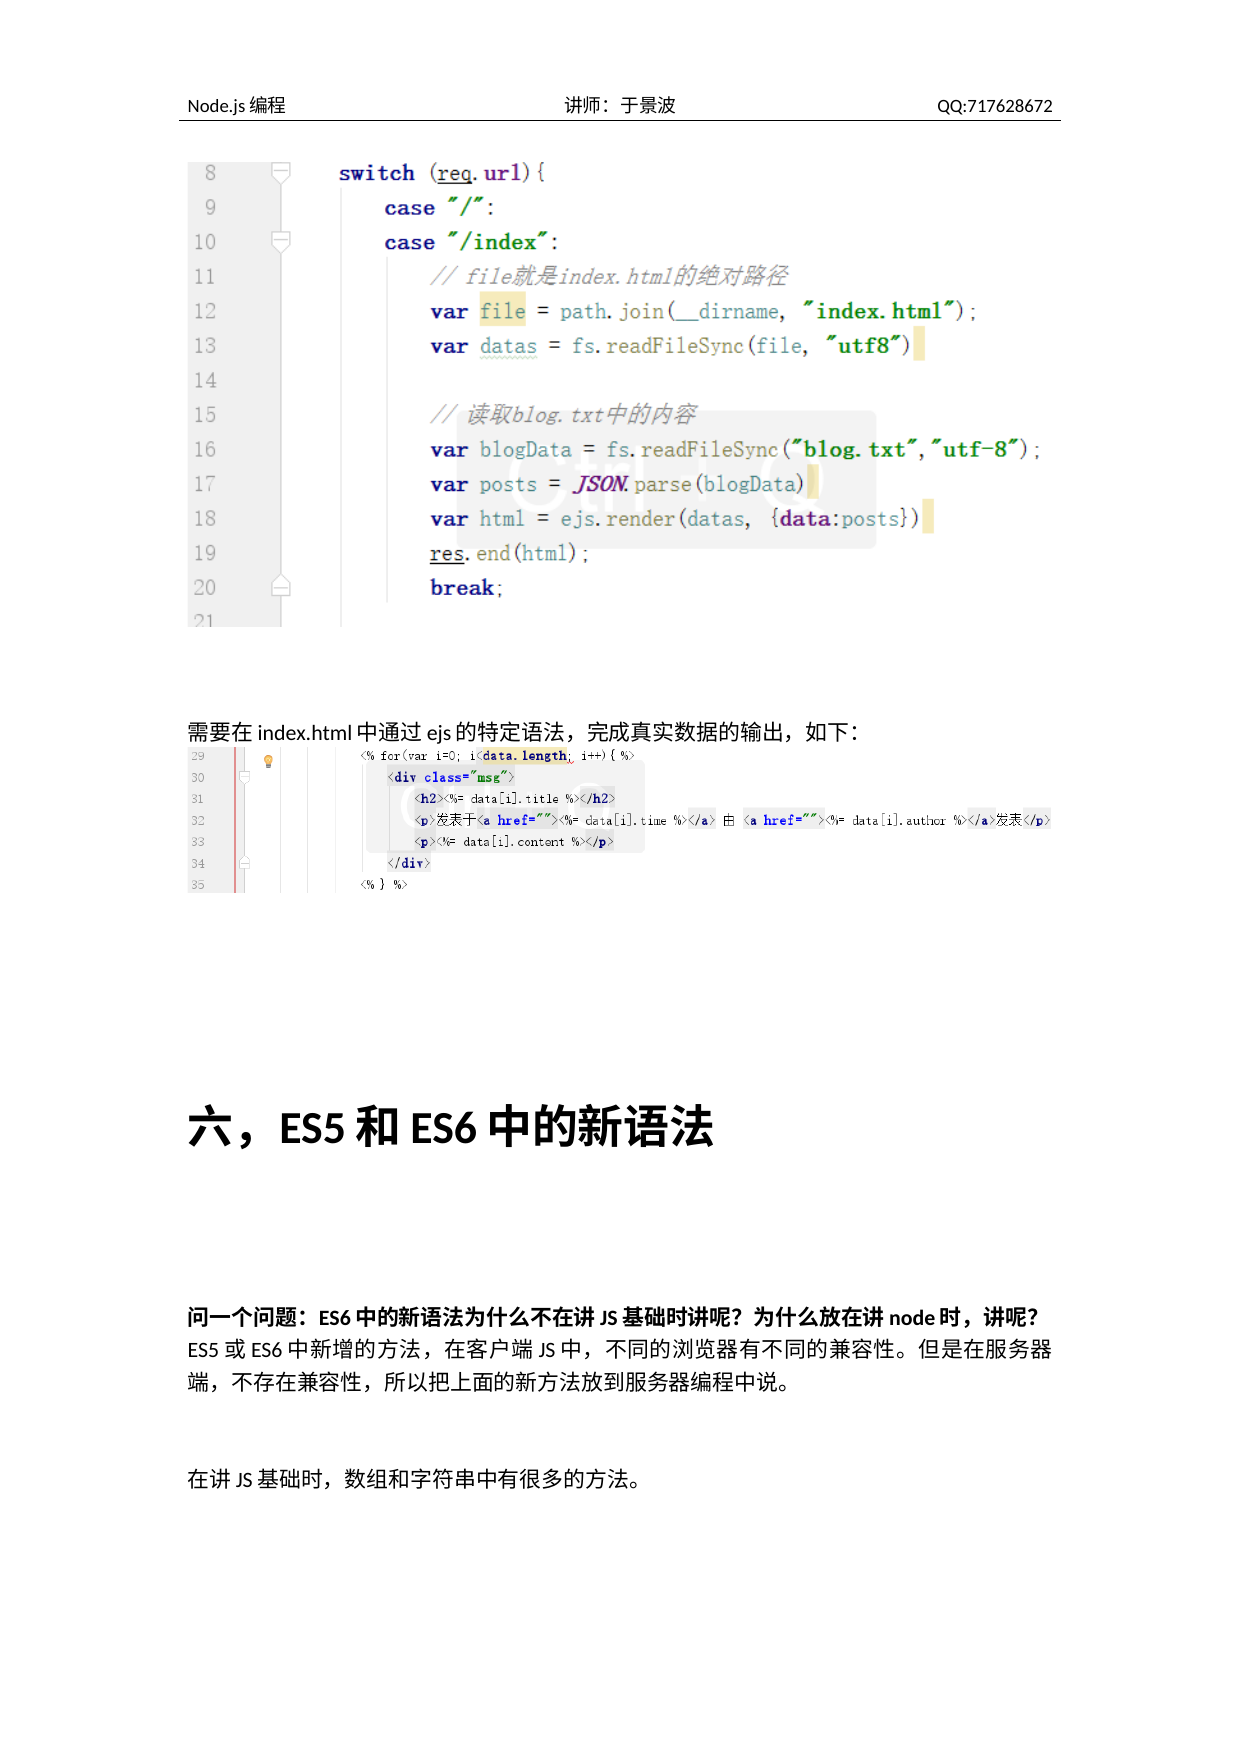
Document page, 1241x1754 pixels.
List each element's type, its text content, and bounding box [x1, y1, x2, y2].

text 问一个问题：ES6中的新语法为什么不在讲JS基础时讲呢？为什么放在讲node时，讲呢？ [187, 1299, 1053, 1332]
text 在讲JS基础时，数组和字符串中有很多的方法。 [187, 1462, 1053, 1494]
list 需要在index.html中通过ejs的特定语法，完成真实数据的输出，如下： [187, 714, 1053, 747]
picture [187, 162, 1053, 627]
text ES5或ES6中新增的方法，在客户端JS中，不同的浏览器有不同的兼容性。但是在服务器端，不存在兼容性，所以把上面的新方法放到服务器编程中说。 [187, 1332, 1053, 1397]
picture [187, 747, 1053, 893]
subtitle 六，ES5和ES6中的新语法 [187, 1075, 1053, 1172]
